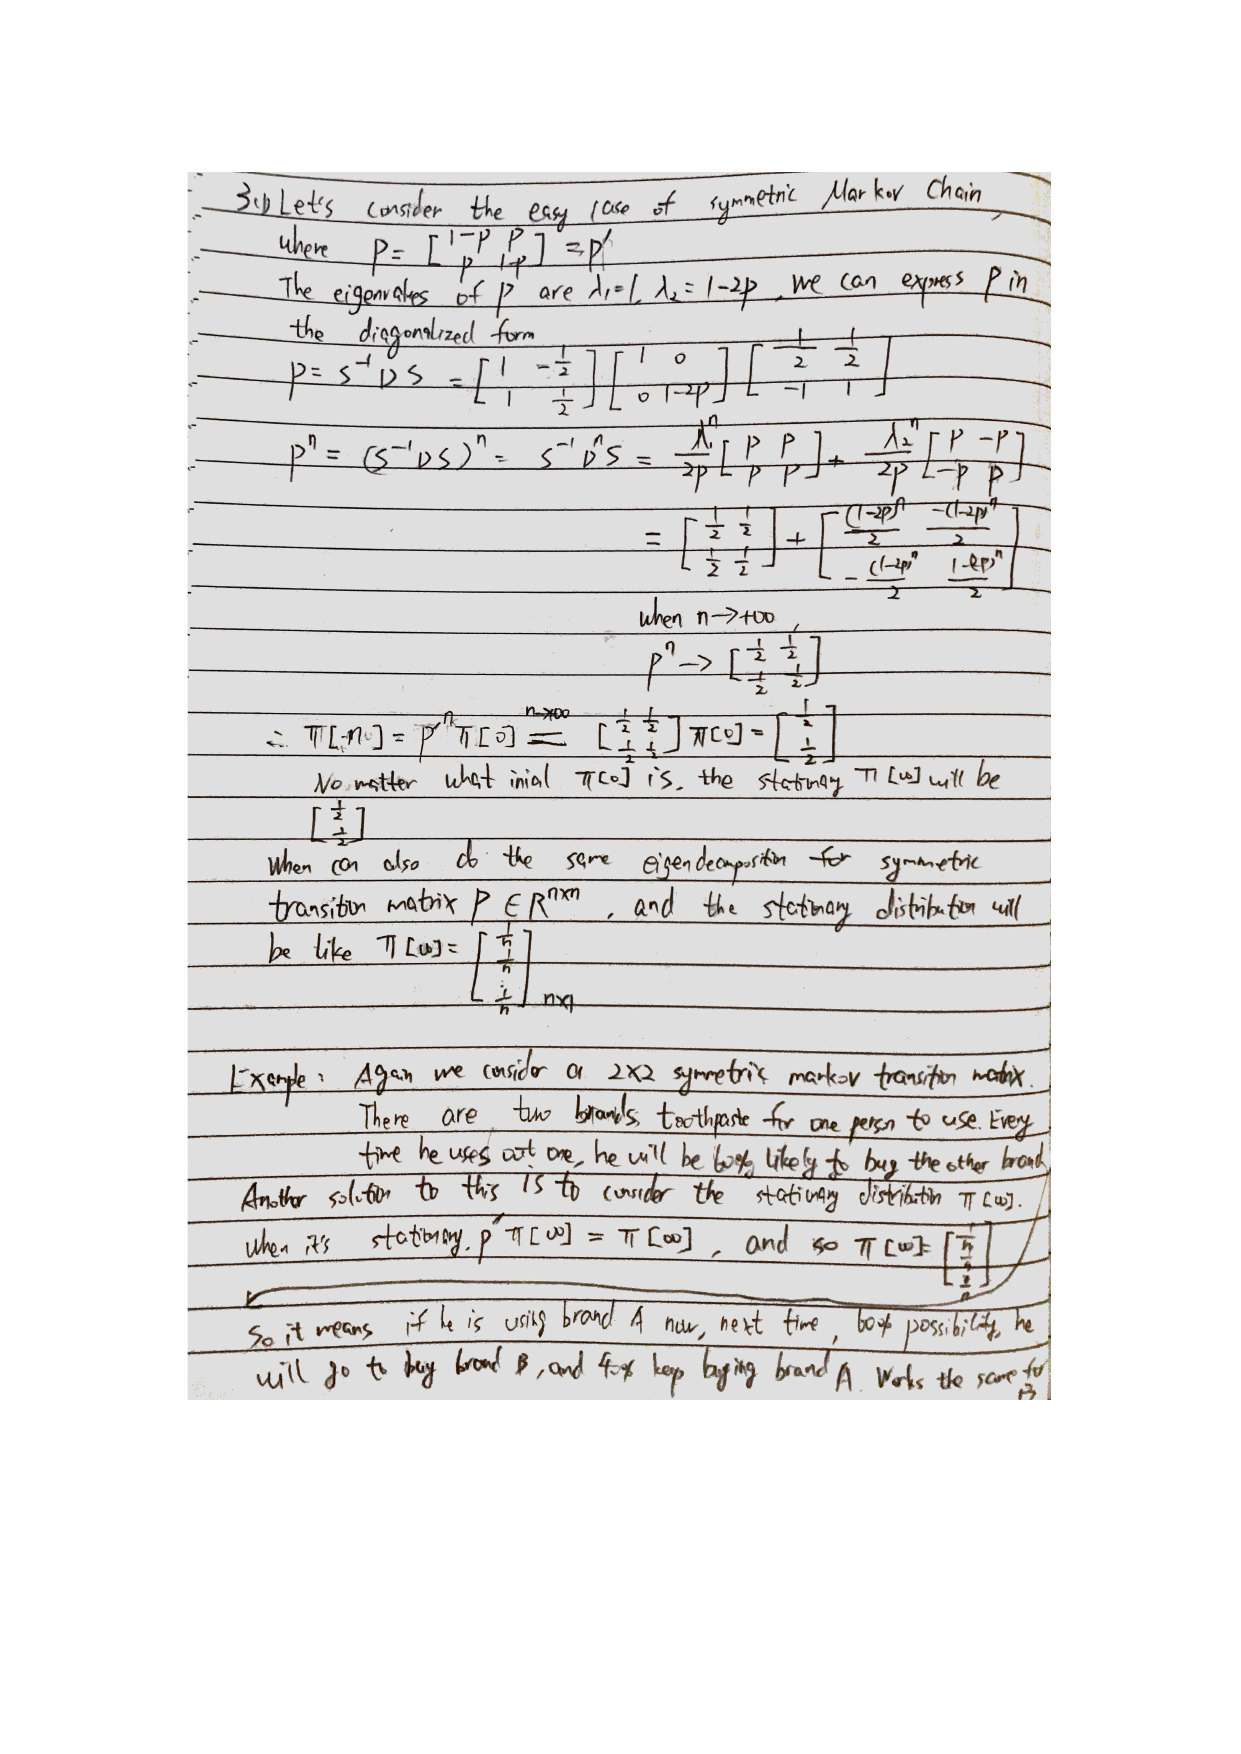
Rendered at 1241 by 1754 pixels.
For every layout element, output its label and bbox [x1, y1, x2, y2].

picture [187, 172, 1051, 1400]
